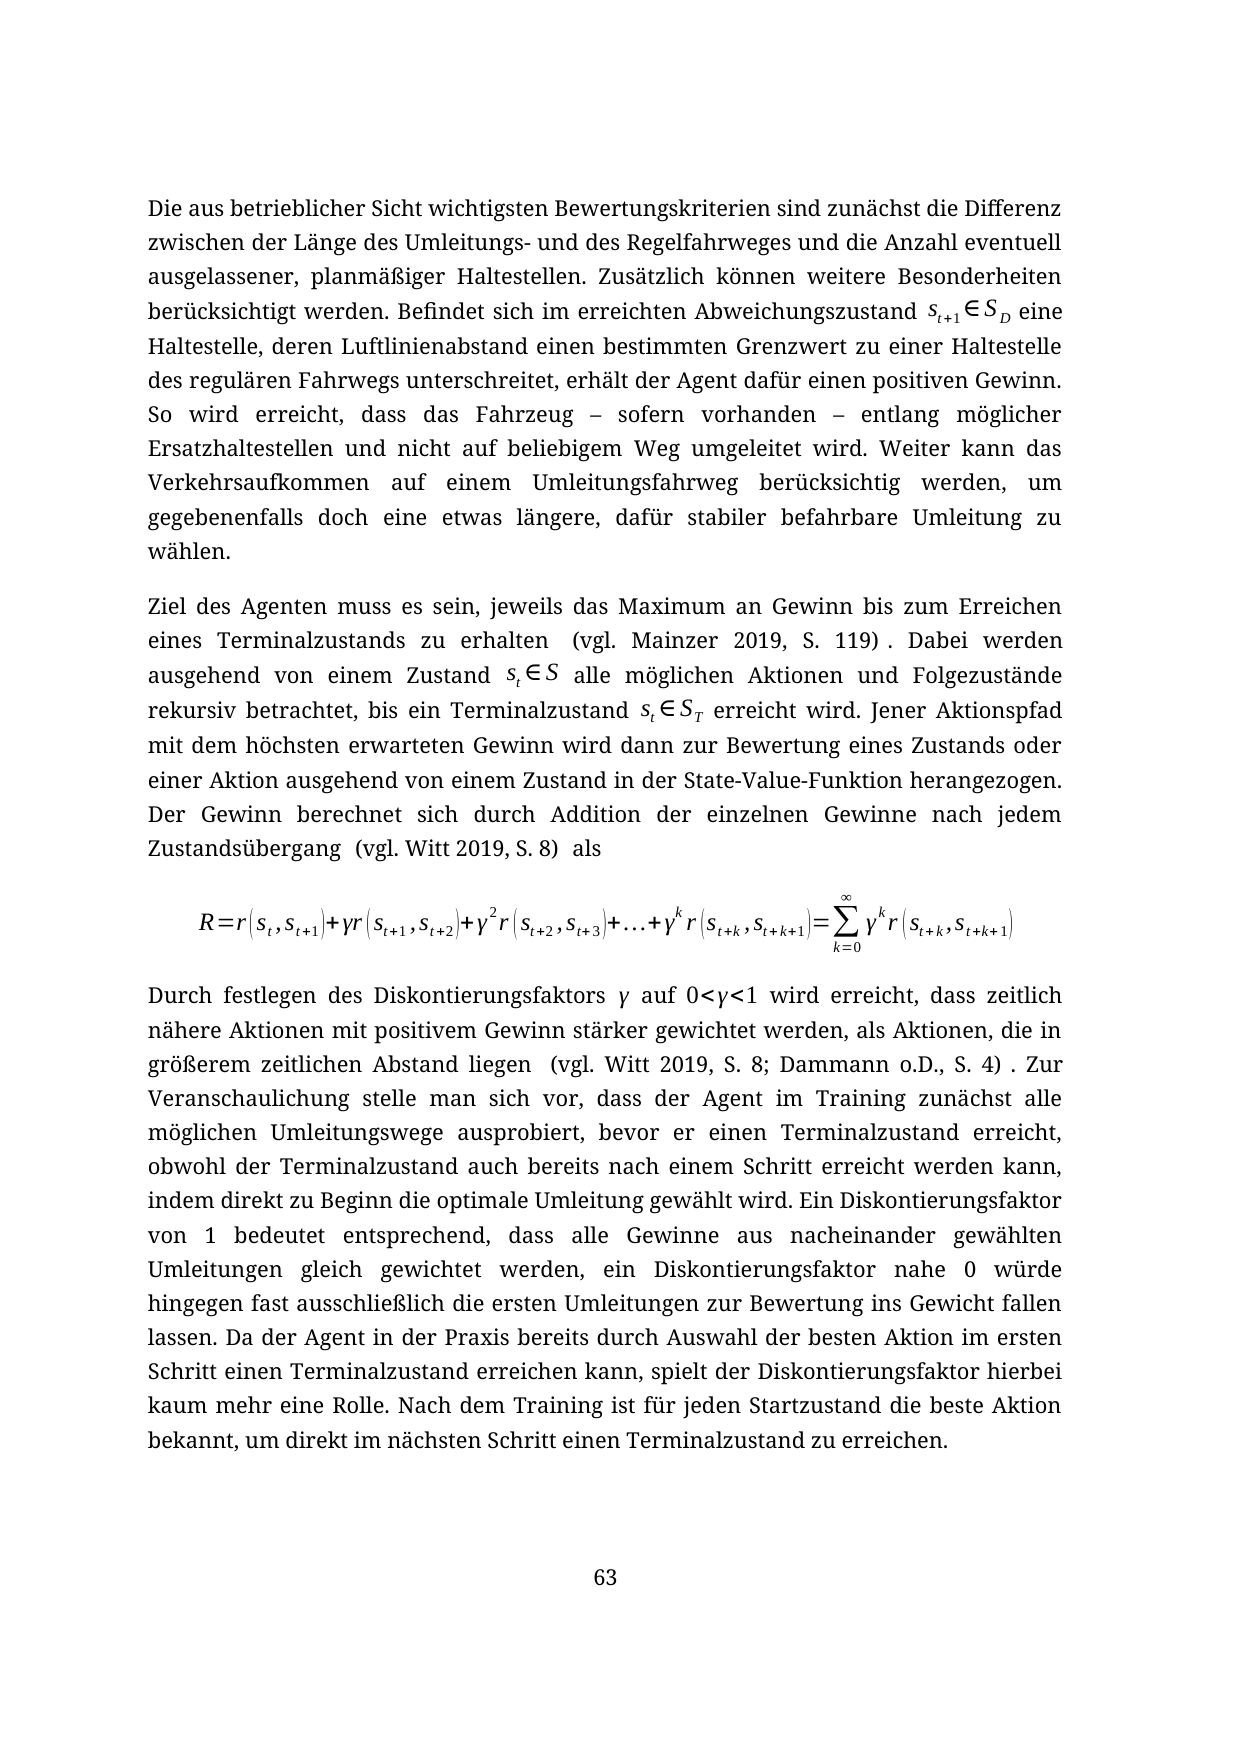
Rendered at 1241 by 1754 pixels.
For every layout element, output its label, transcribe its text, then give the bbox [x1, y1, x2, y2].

text Ziel des Agenten muss es sein, jeweils das Maximum an Gewinn bis zum Erreichen eines Terminalzustands zu erhalten . Dabei werden ausgehend von einem Zustand alle möglichen Aktionen und Folgezustände rekursiv betrachtet, bis ein Terminalzustand erreicht wird. Jener Aktionspfad mit dem höchsten erwarteten Gewinn wird dann zur Bewertung eines Zustands oder einer Aktion ausgehend von einem Zustand in der State-Value-Funktion herangezogen. Der Gewinn berechnet sich durch Addition der einzelnen Gewinne nach jedem Zustandsübergang als [148, 591, 1063, 863]
text Die aus betrieblicher Sicht wichtigsten Bewertungskriterien sind zunächst die Differenz zwischen der Länge des Umleitungs- und des Regelfahrweges und die Anzahl eventuell ausgelassener, planmäßiger Haltestellen. Zusätzlich können weitere Besonderheiten berücksichtigt werden. Befindet sich im erreichten Abweichungszustand eine Haltestelle, deren Luftlinienabstand einen bestimmten Grenzwert zu einer Haltestelle des regulären Fahrwegs unterschreitet, erhält der Agent dafür einen positiven Gewinn. So wird erreicht, dass das Fahrzeug – sofern vorhanden – entlang möglicher Ersatzhaltestellen und nicht auf beliebigem Weg umgeleitet wird. Weiter kann das Verkehrsaufkommen auf einem Umleitungsfahrweg berücksichtig werden, um gegebenenfalls doch eine etwas längere, dafür stabiler befahrbare Umleitung zu wählen. [148, 192, 1063, 566]
text Durch festlegen des Diskontierungsfaktors auf wird erreicht, dass zeitlich nähere Aktionen mit positivem Gewinn stärker gewichtet werden, als Aktionen, die in größerem zeitlichen Abstand liegen . Zur Veranschaulichung stelle man sich vor, dass der Agent im Training zunächst alle möglichen Umleitungswege ausprobiert, bevor er einen Terminalzustand erreicht, obwohl der Terminalzustand auch bereits nach einem Schritt erreicht werden kann, indem direkt zu Beginn die optimale Umleitung gewählt wird. Ein Diskontierungsfaktor von 1 bedeutet entsprechend, dass alle Gewinne aus nacheinander gewählten Umleitungen gleich gewichtet werden, ein Diskontierungsfaktor nahe 0 würde hingegen fast ausschließlich die ersten Umleitungen zur Bewertung ins Gewicht fallen lassen. Da der Agent in der Praxis bereits durch Auswahl der besten Aktion im ersten Schritt einen Terminalzustand erreichen kann, spielt der Diskontierungsfaktor hierbei kaum mehr eine Rolle. Nach dem Training ist für jeden Startzustand die beste Aktion bekannt, um direkt im nächsten Schritt einen Terminalzustand zu erreichen. [148, 981, 1063, 1454]
